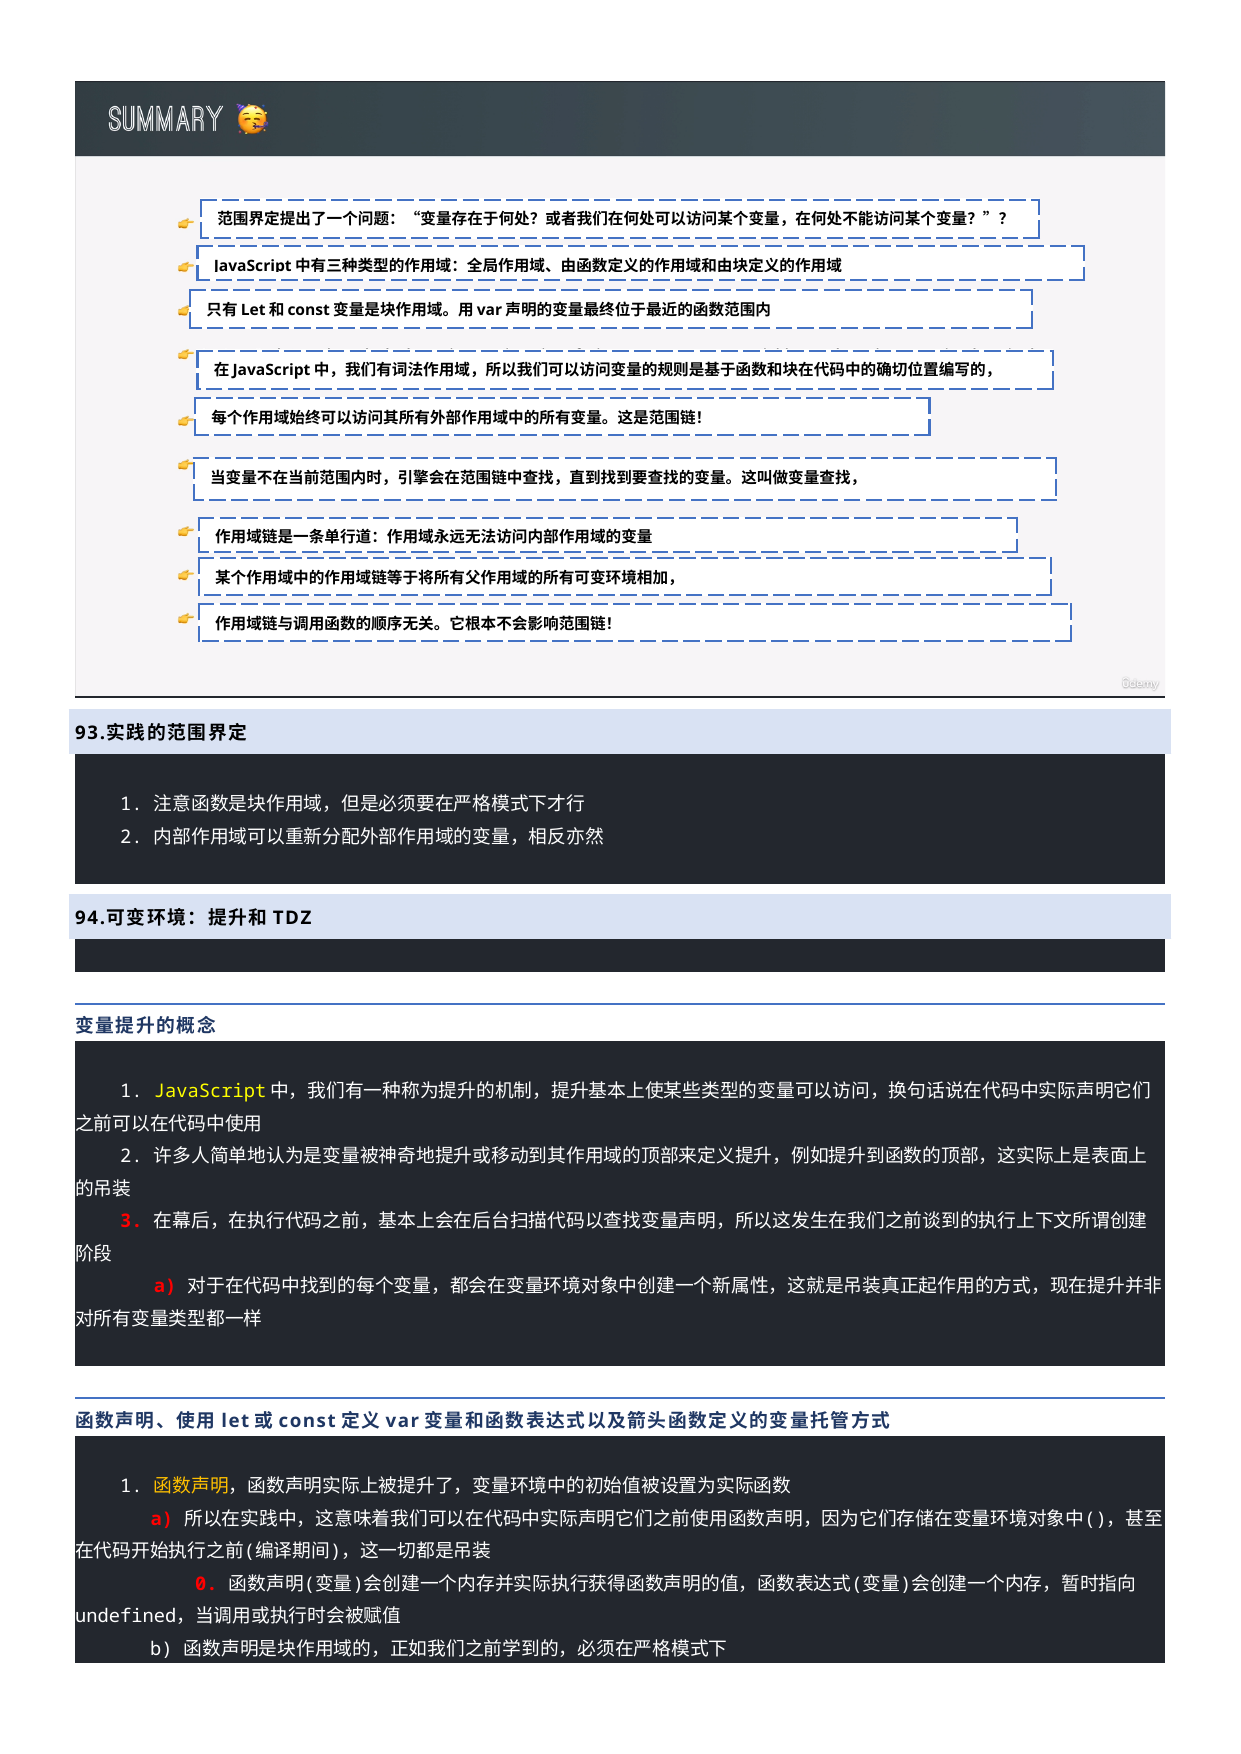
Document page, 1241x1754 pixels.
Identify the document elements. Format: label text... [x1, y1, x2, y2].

text 0. 函数声明(变量)会创建一个内存并实际执行获得函数声明的值，函数表达式(变量)会创建一个内存，暂时指向undefined，当调用或执行时会被赋值 [75, 1566, 1165, 1631]
text 2. 内部作用域可以重新分配外部作用域的变量，相反亦然 [75, 819, 1165, 851]
subtitle 变量提升的概念 [75, 1005, 1165, 1041]
text 2. 许多人简单地认为是变量被神奇地提升或移动到其作用域的顶部来定义提升，例如提升到函数的顶部，这实际上是表面上的吊装 [75, 1138, 1165, 1203]
text a) 对于在代码中找到的每个变量，都会在变量环境对象中创建一个新属性，这就是吊装真正起作用的方式，现在提升并非对所有变量类型都一样 [75, 1268, 1165, 1333]
text a) 所以在实践中，这意味着我们可以在代码中实际声明它们之前使用函数声明，因为它们存储在变量环境对象中()，甚至在代码开始执行之前(编译期间)，这一切都是吊装 [75, 1501, 1165, 1566]
text 3. 在幕后，在执行代码之前，基本上会在后台扫描代码以查找变量声明，所以这发生在我们之前谈到的执行上下文所谓创建阶段 [75, 1203, 1165, 1268]
subtitle 函数声明、使用let或const定义var变量和函数表达式以及箭头函数定义的变量托管方式 [75, 1399, 1165, 1436]
text b) 函数声明是块作用域的，正如我们之前学到的，必须在严格模式下 [75, 1631, 1165, 1663]
text 1. 注意函数是块作用域，但是必须要在严格模式下才行 [75, 786, 1165, 819]
subtitle 94.可变环境：提升和TDZ [75, 900, 1165, 933]
text 1. JavaScript中，我们有一种称为提升的机制，提升基本上使某些类型的变量可以访问，换句话说在代码中实际声明它们之前可以在代码中使用 [75, 1073, 1165, 1138]
text 1. 函数声明，函数声明实际上被提升了，变量环境中的初始值被设置为实际函数 [75, 1468, 1165, 1501]
picture [75, 82, 1166, 696]
subtitle 93.实践的范围界定 [75, 715, 1165, 747]
